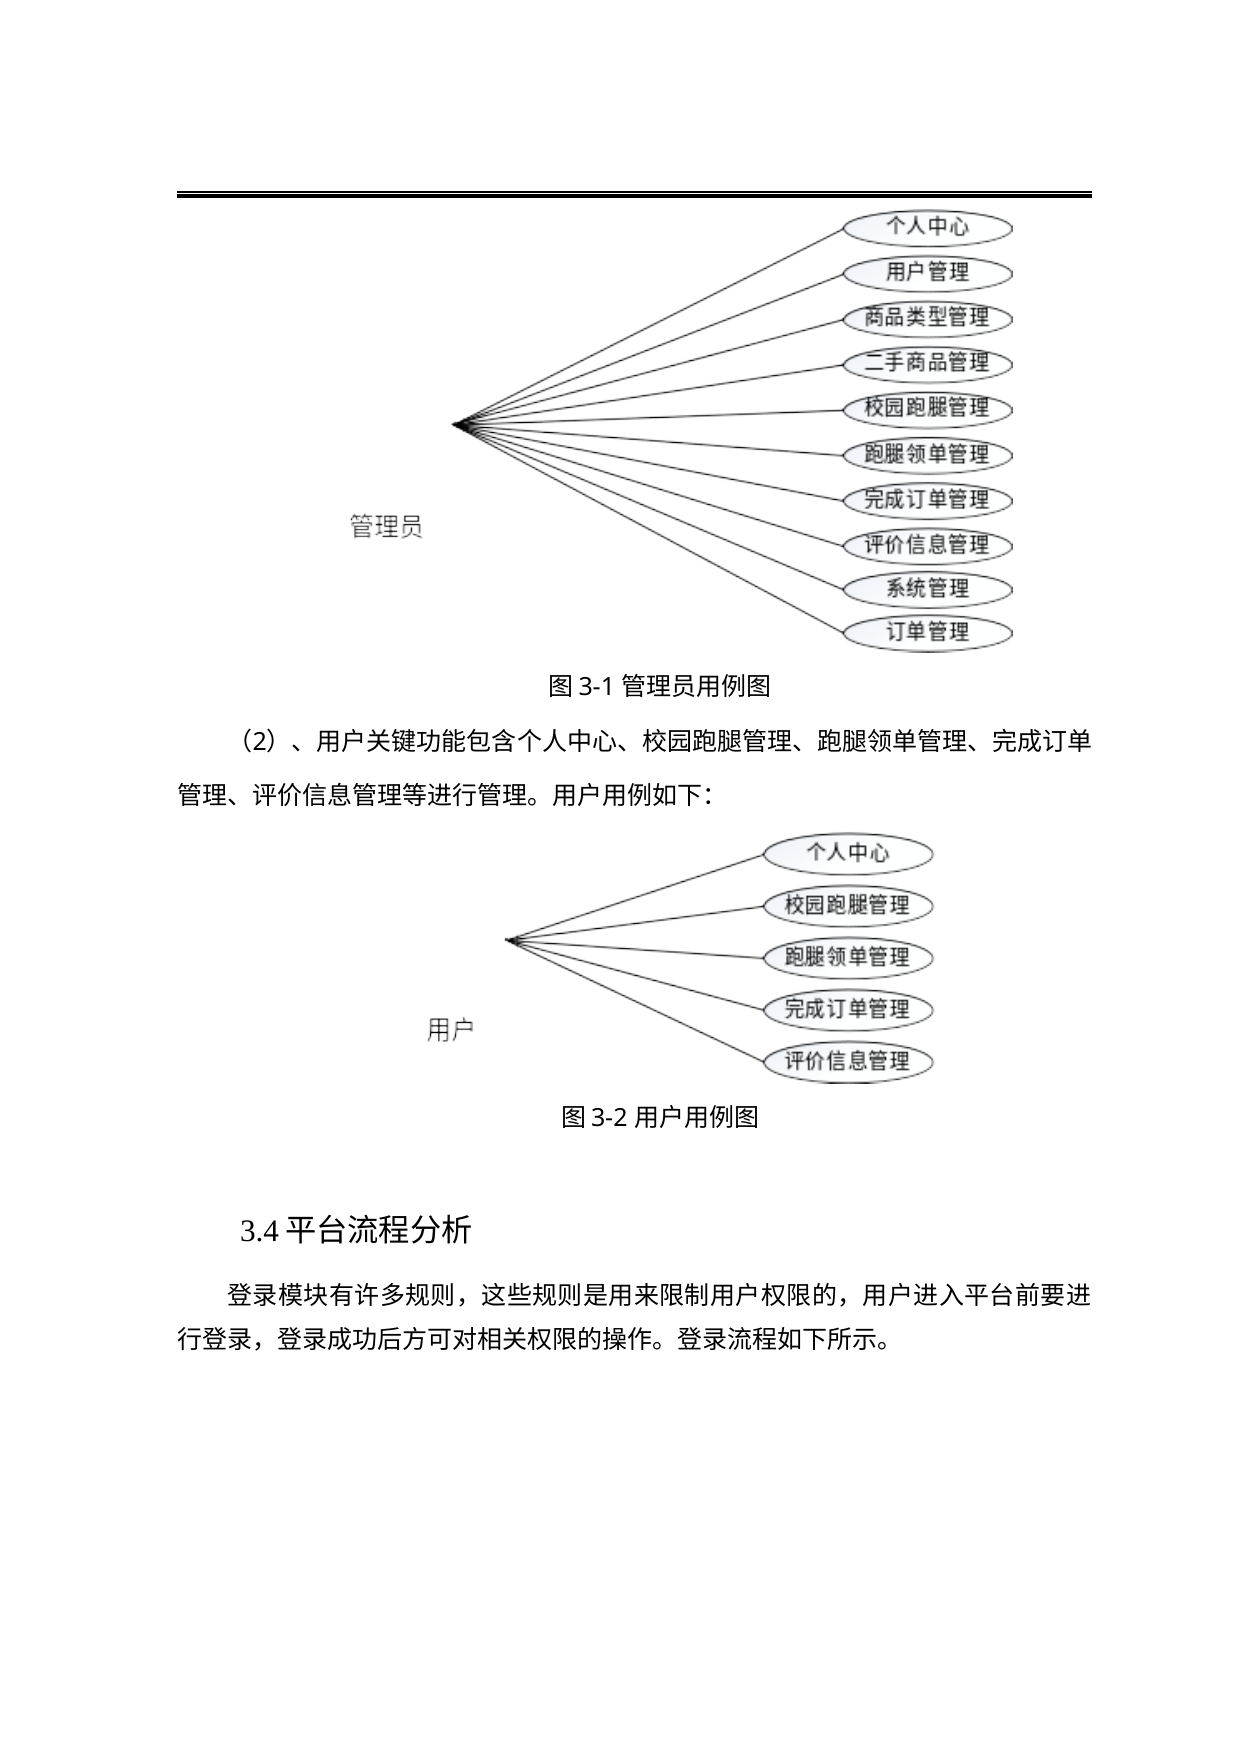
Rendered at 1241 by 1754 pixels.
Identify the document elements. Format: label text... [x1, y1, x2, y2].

subtitle 3.4平台流程分析 [177, 1205, 1092, 1251]
text 图3-2 用户用例图 [177, 1098, 1092, 1134]
text （2）、用户关键功能包含个人中心、校园跑腿管理、跑腿领单管理、完成订单管理、评价信息管理等进行管理。用户用例如下： [177, 721, 1092, 812]
text 图3-1 管理员用例图 [177, 667, 1092, 703]
text 登录模块有许多规则，这些规则是用来限制用户权限的，用户进入平台前要进行登录，登录成功后方可对相关权限的操作。登录流程如下所示。 [177, 1276, 1092, 1355]
